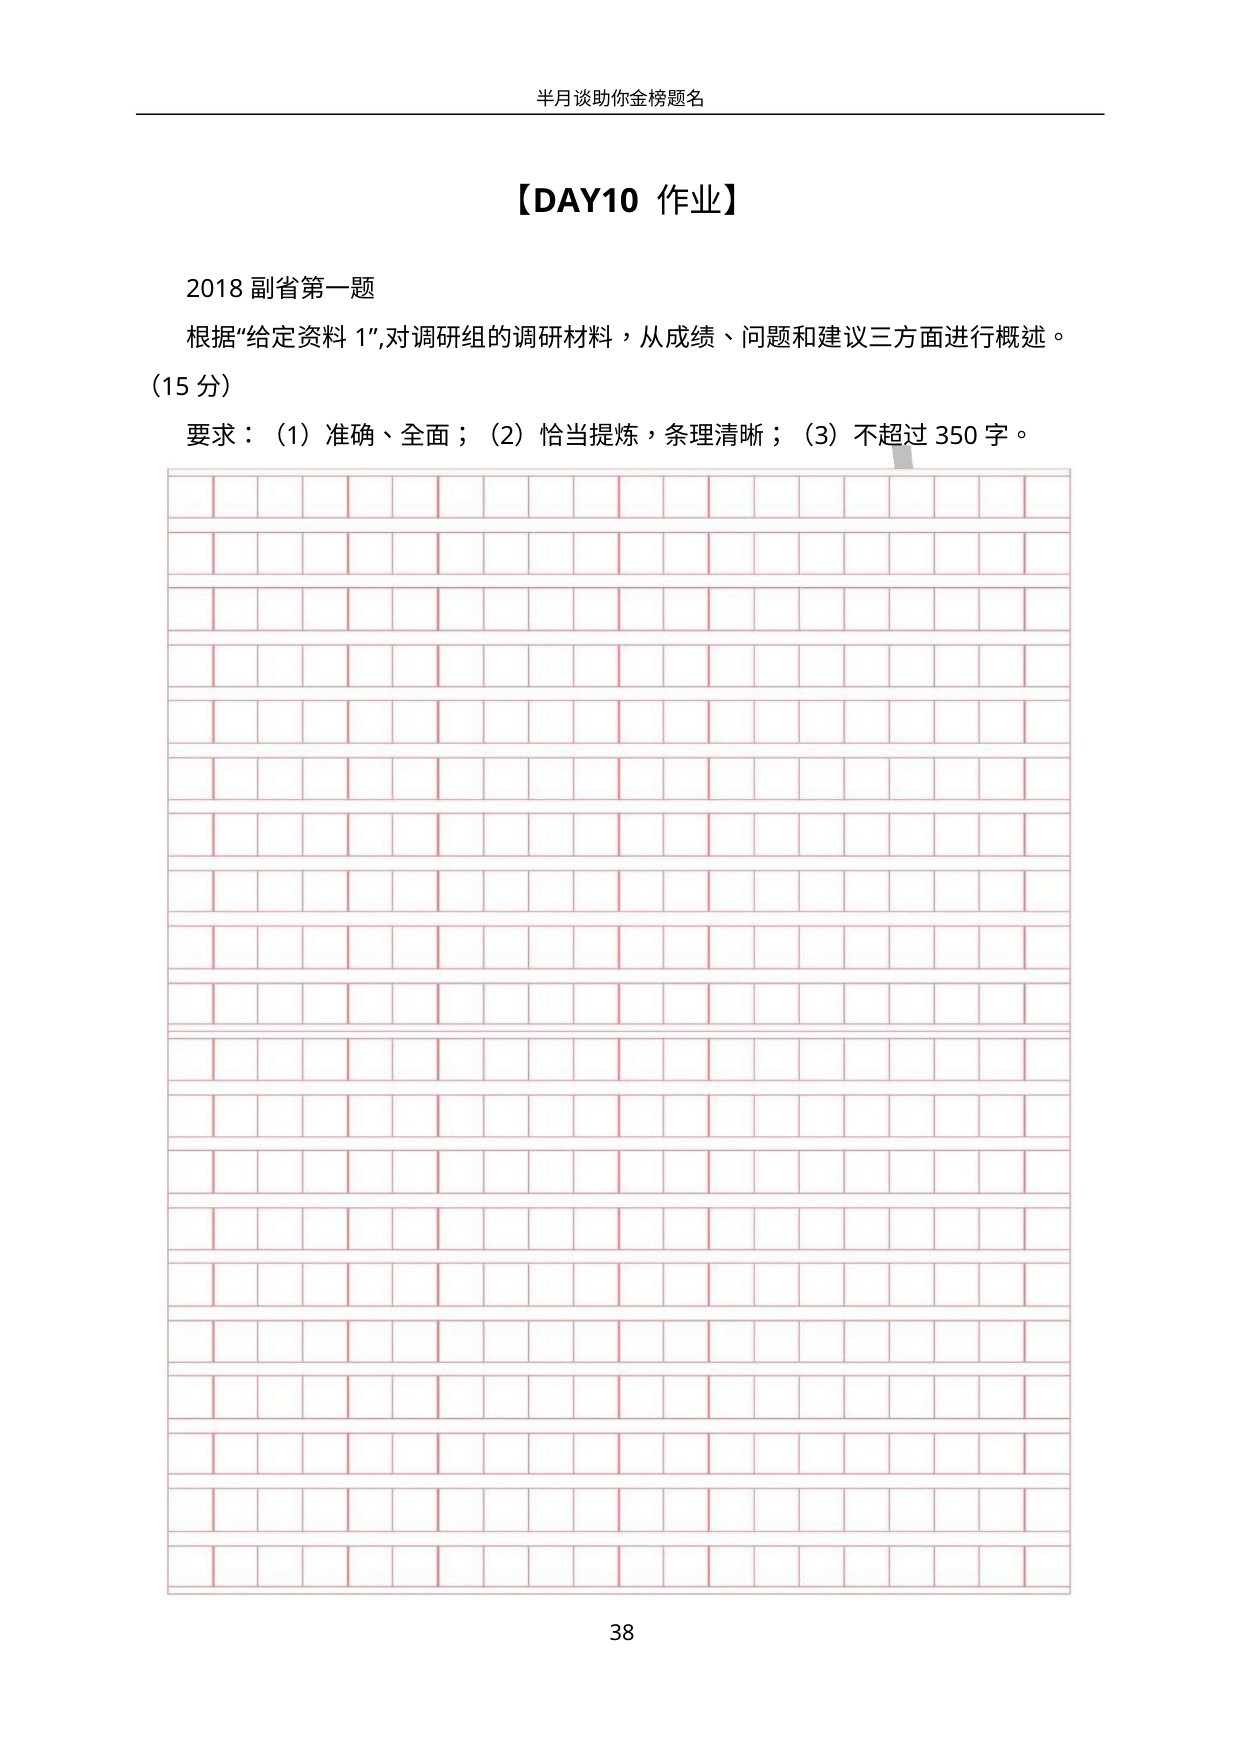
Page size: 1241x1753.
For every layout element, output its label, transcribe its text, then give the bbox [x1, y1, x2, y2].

picture [164, 441, 1075, 1598]
text （15 分） [136, 374, 1217, 401]
picture [133, 110, 1107, 117]
text 根据“给定资料 1”,对调研组的调研材料，从成绩、问题和建议三方面进行概述。 [186, 326, 1217, 352]
text 38 [609, 1621, 1217, 1646]
text 半月谈助你金榜题名 [536, 89, 1217, 109]
text 2018 副省第一题 [186, 277, 1217, 303]
text 要求：（1）准确、全面；（2）恰当提炼，条理清晰；（3）不超过 350 字。 [186, 423, 1217, 449]
text 【DAY10 作业】 [499, 182, 1217, 220]
